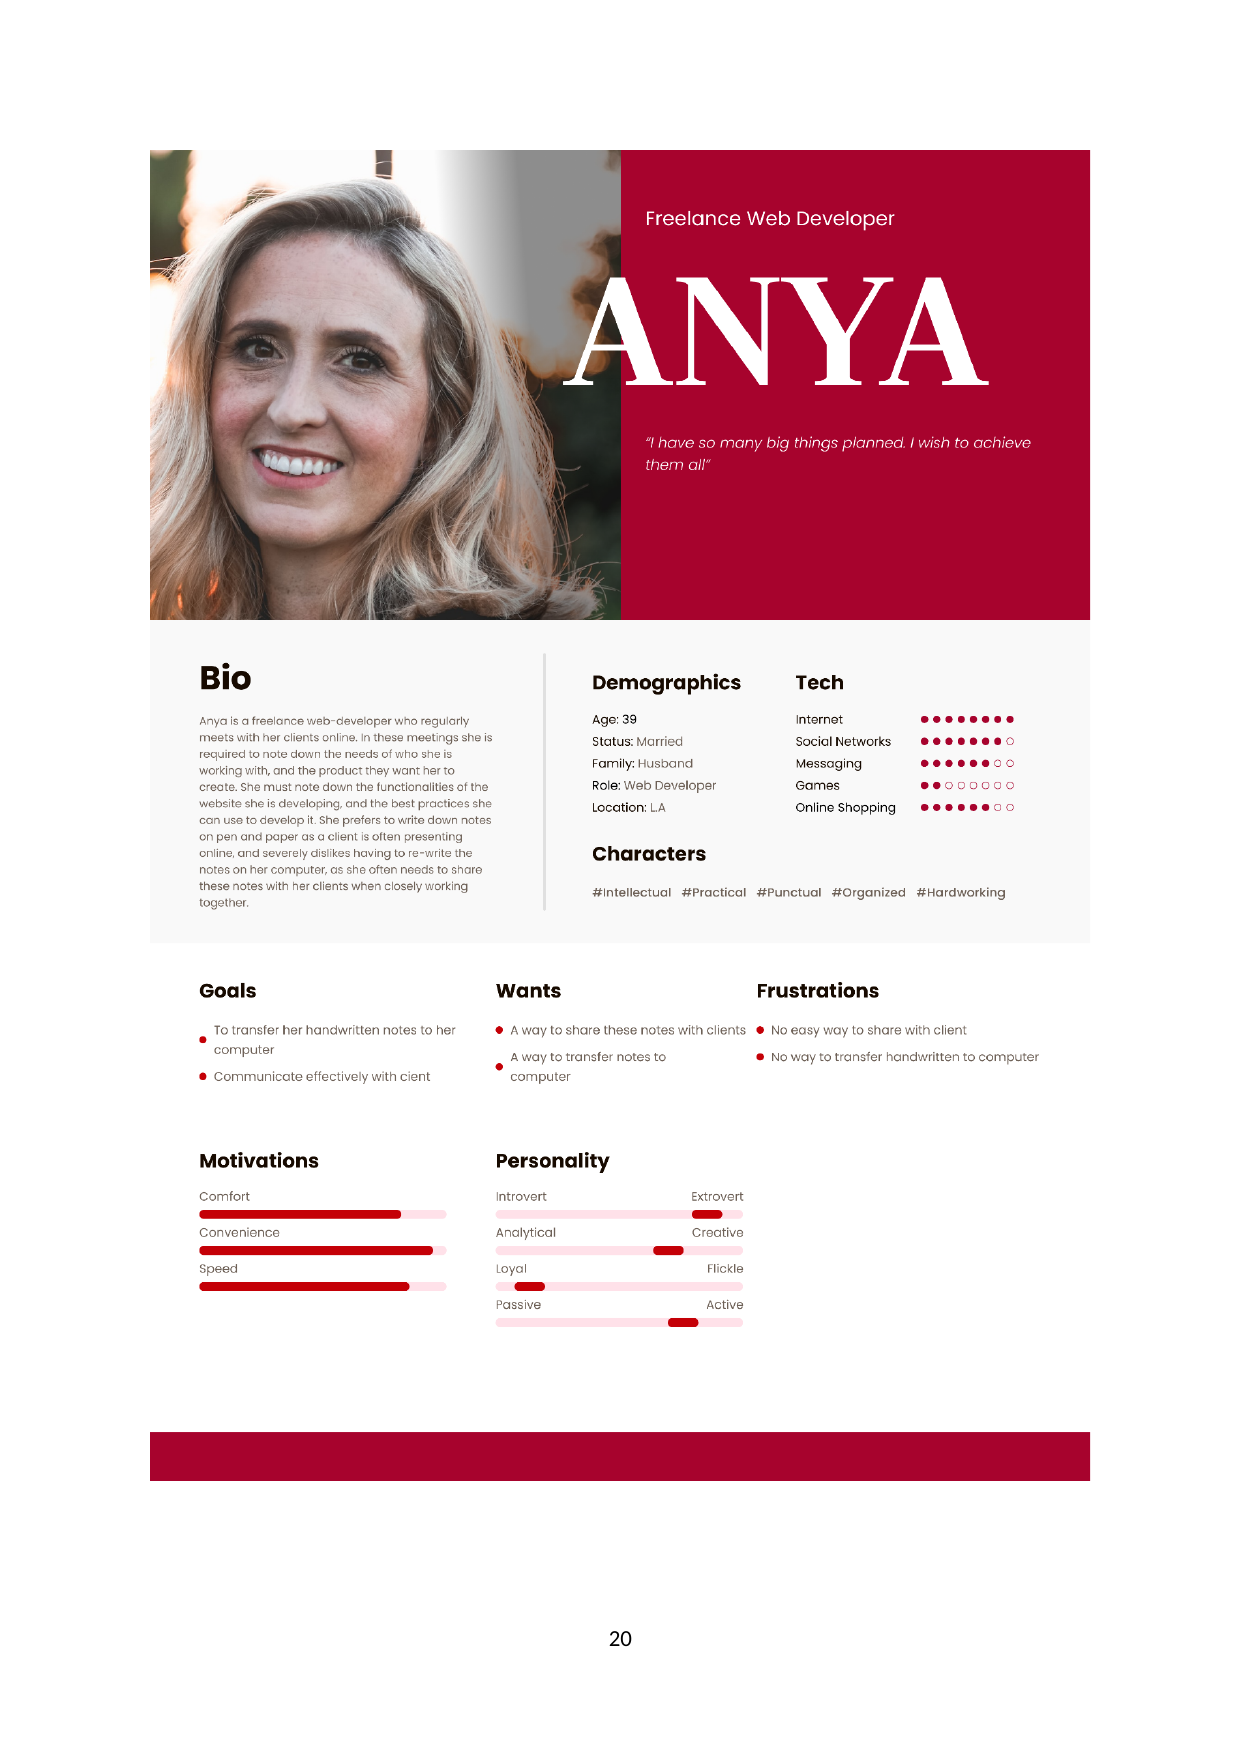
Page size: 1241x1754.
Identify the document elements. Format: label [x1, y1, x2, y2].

picture [150, 150, 1091, 1481]
